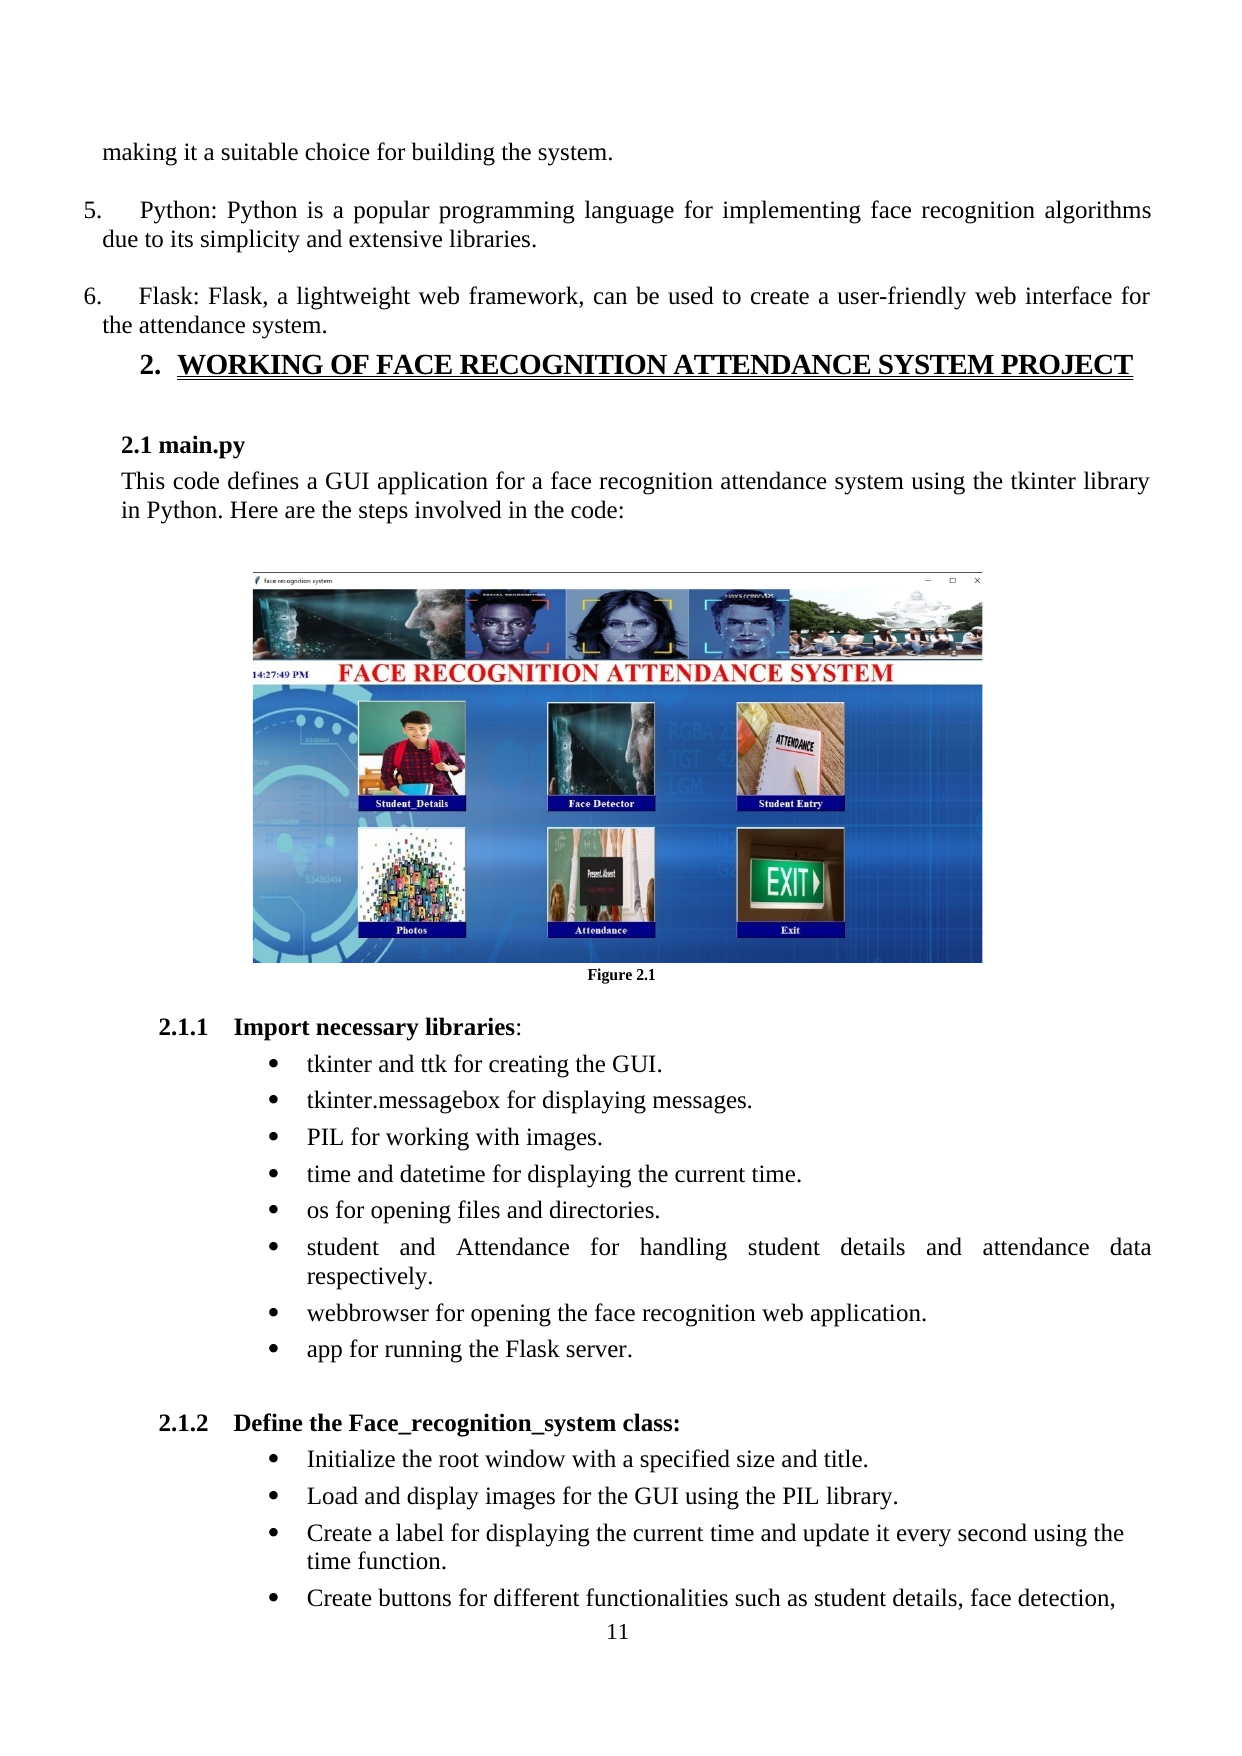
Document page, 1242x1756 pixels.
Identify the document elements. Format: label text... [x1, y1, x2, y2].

subtitle student and Attendance for handling student details and attendance data respectively. [269, 1232, 1152, 1290]
subtitle This code defines a GUI application for a face recognition attendance system using the tkinter library in Python. Here are the steps involved in the code: [121, 466, 1152, 524]
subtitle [269, 1583, 1152, 1612]
subtitle tkinter.messagebox for displaying messages. [269, 1086, 1152, 1114]
subtitle Define the Face_recognition_system class: [158, 1408, 1152, 1436]
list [83, 137, 1152, 166]
subtitle webbrowser for opening the face recognition web application. [269, 1298, 1152, 1326]
subtitle main.py [121, 430, 1152, 458]
subtitle tkinter and ttk for creating the GUI. [269, 1049, 1152, 1078]
subtitle app for running the Flask server. [269, 1334, 1152, 1363]
subtitle Create a label for displaying the current time and update it every second using the time function. [269, 1518, 1152, 1575]
list Flask: Flask, a lightweight web framework, can be used to create a user-friendly web interface for the attendance system. [83, 281, 1152, 339]
subtitle Initialize the root window with a specified size and title. [269, 1444, 1152, 1473]
subtitle os for opening files and directories. [269, 1196, 1152, 1224]
subtitle time and datetime for displaying the current time. [269, 1159, 1152, 1188]
picture [252, 572, 983, 963]
subtitle PIL for working with images. [269, 1122, 1152, 1151]
subtitle Load and display images for the GUI using the PIL library. [269, 1481, 1152, 1510]
subtitle Import necessary libraries: [158, 1012, 1152, 1041]
subtitle WORKING OF FACE RECOGNITION ATTENDANCE SYSTEM PROJECT [121, 347, 1152, 380]
list Python: Python is a popular programming language for implementing face recognition algorithms due to its simplicity and extensive libraries. [83, 195, 1152, 252]
text Figure 2.1 [518, 963, 724, 984]
